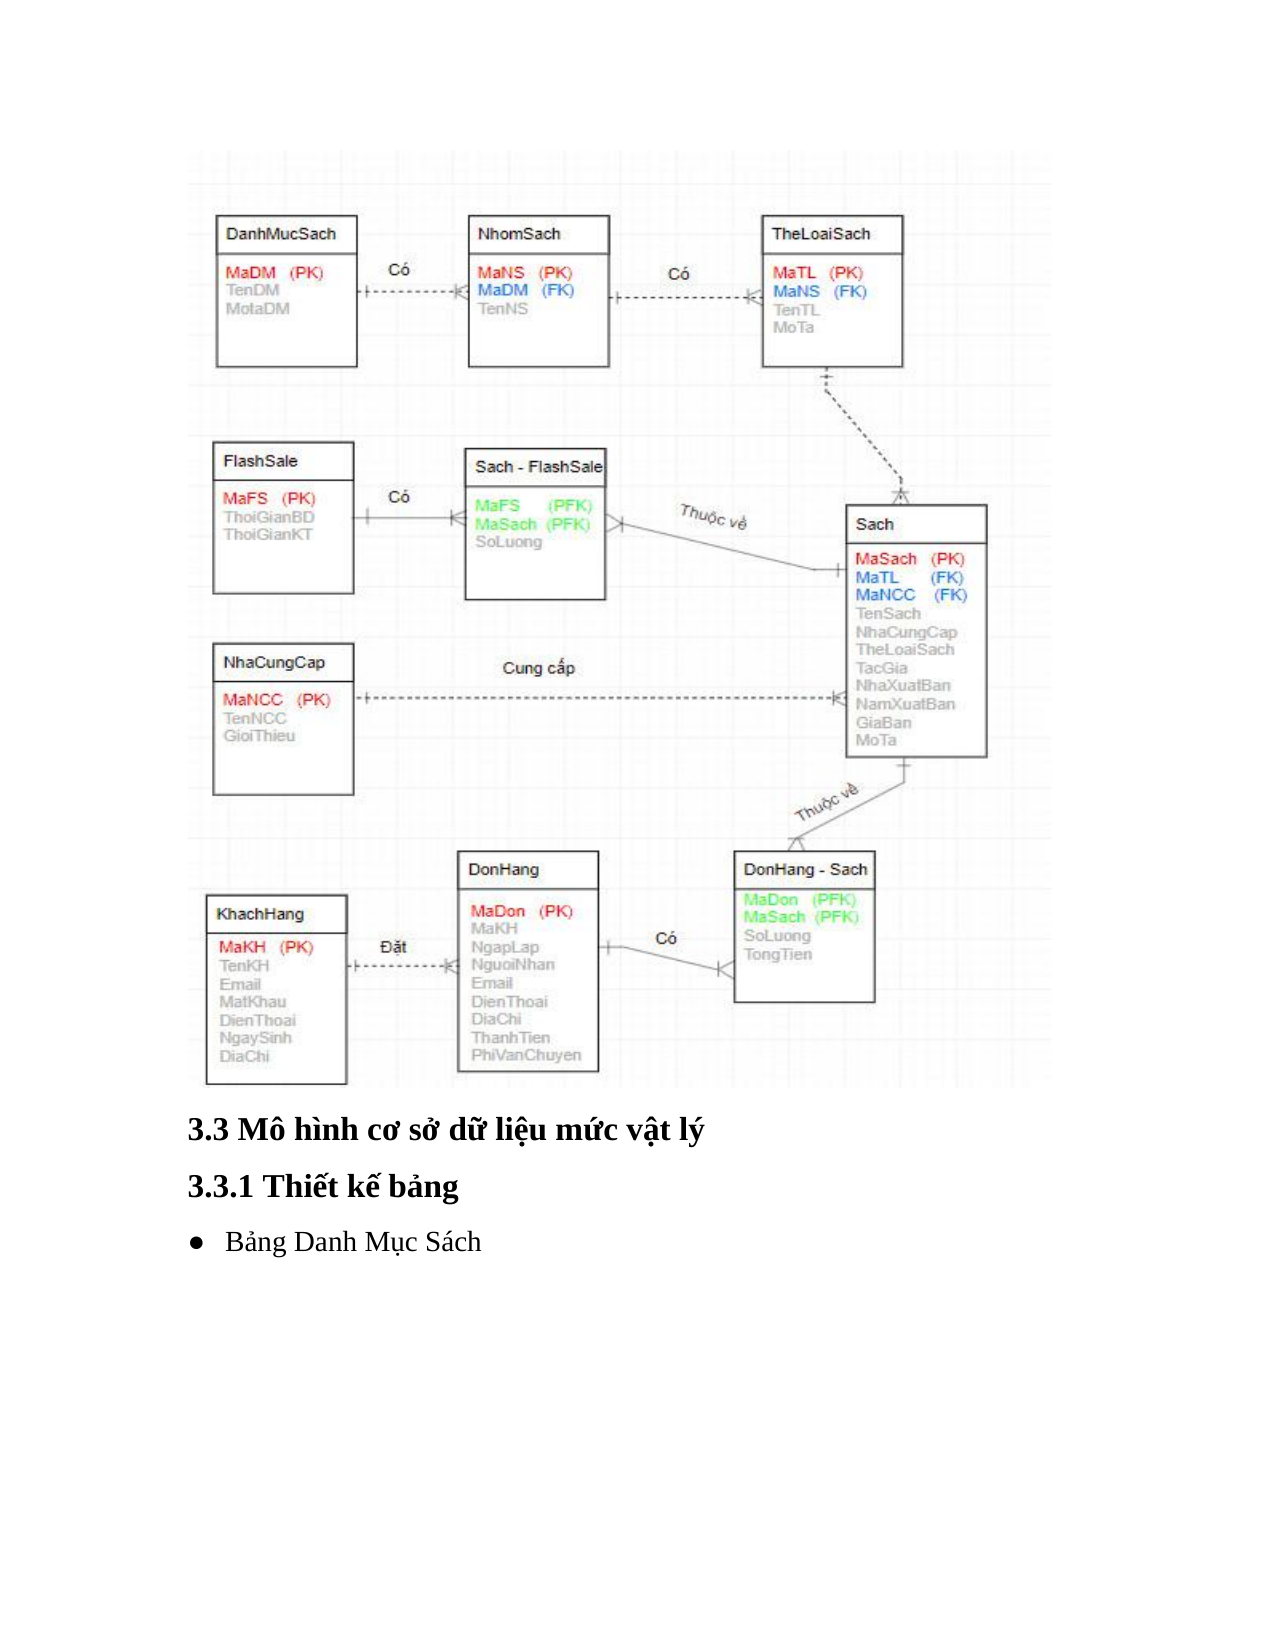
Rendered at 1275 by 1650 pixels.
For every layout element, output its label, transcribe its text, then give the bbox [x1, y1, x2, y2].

text 3.3.1 Thiết kế bảng [187, 1167, 1125, 1205]
list Bảng Danh Mục Sách [187, 1224, 1125, 1258]
text 3.3 Mô hình cơ sở dữ liệu mức vật lý [187, 1109, 1125, 1147]
picture [187, 150, 1052, 1088]
